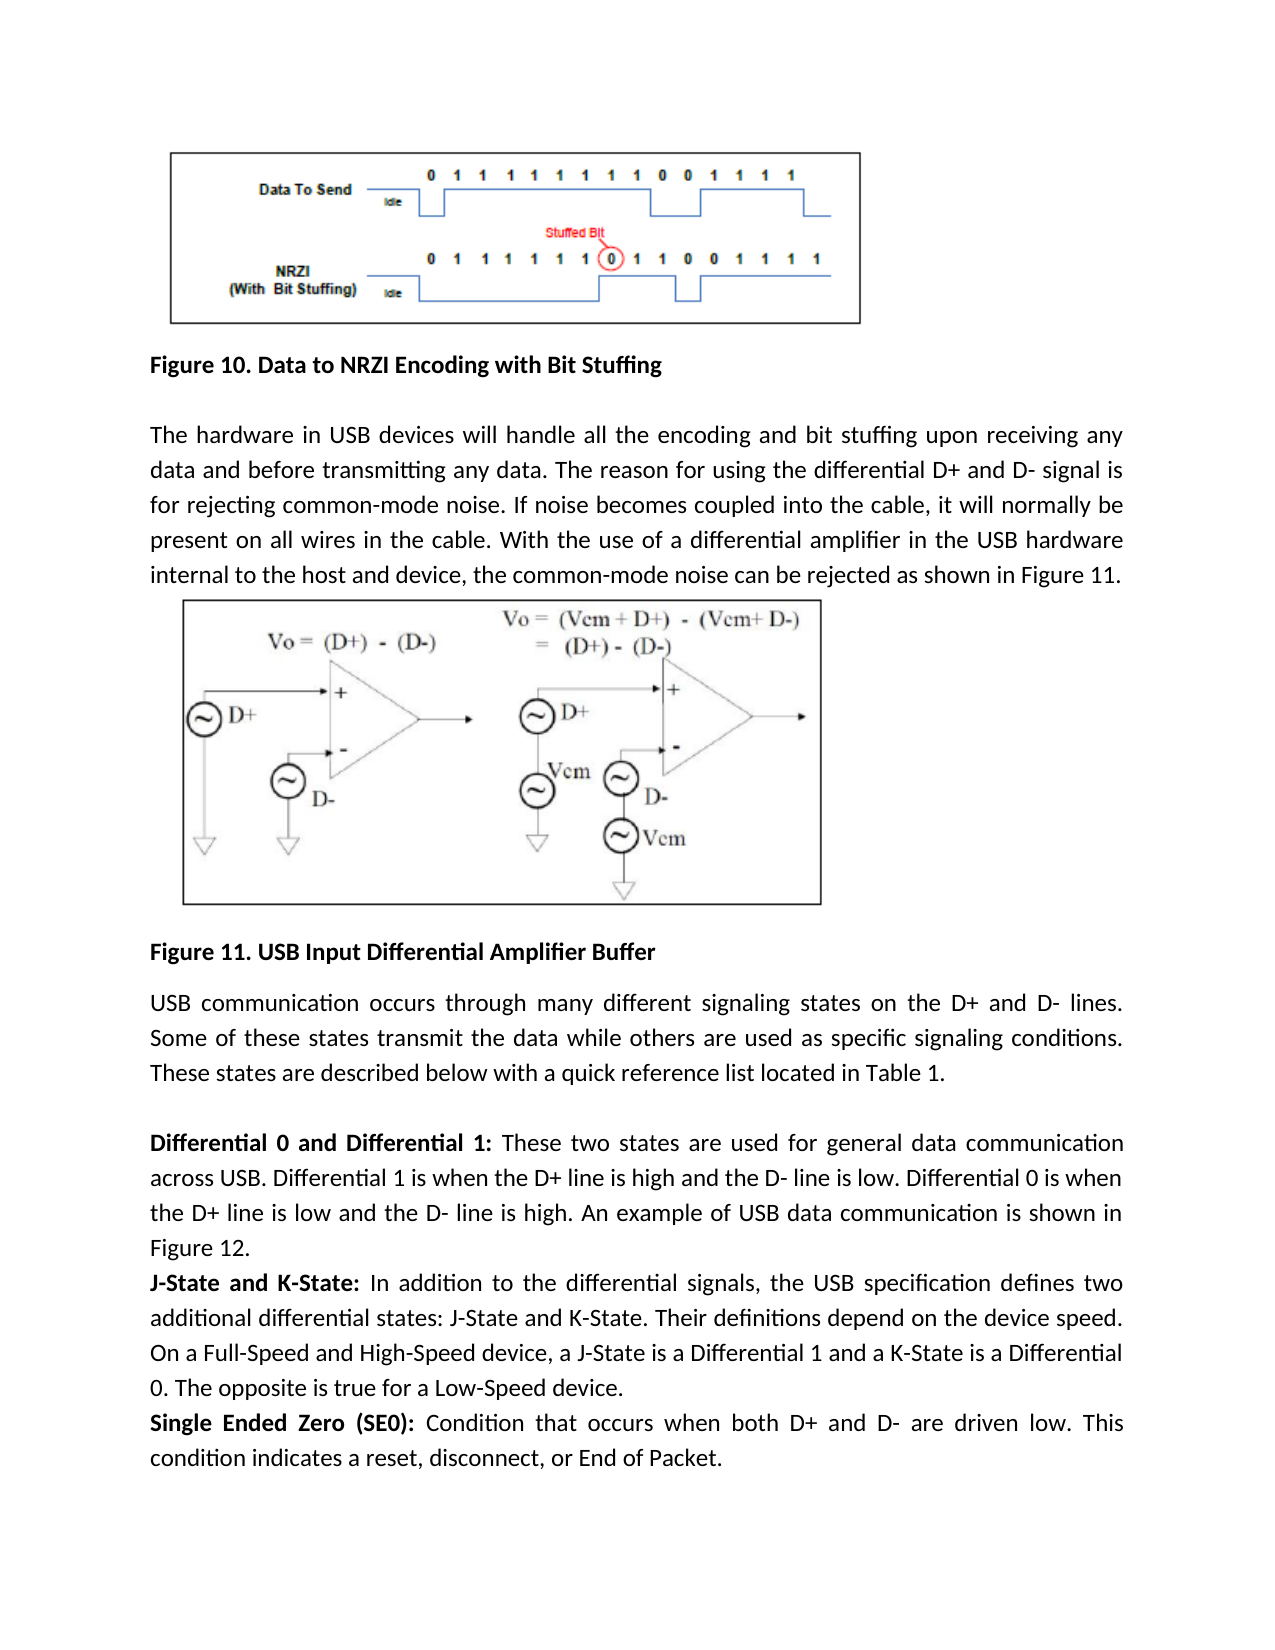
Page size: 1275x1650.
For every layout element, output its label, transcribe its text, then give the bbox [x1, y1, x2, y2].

text Single Ended Zero (SE0): Condition that occurs when both D+ and D- are driven low. This condition indicates a reset, disconnect, or End of Packet. [150, 1408, 1125, 1473]
text Figure 11. USB Input Differential Amplifier Buffer [150, 594, 1125, 966]
text The hardware in USB devices will handle all the encoding and bit stuffing upon receiving any data and before transmitting any data. The reason for using the differential D+ and D- signal is for rejecting common-mode noise. If noise becomes coupled into the cable, it will normally be present on all wires in the cable. With the use of a differential amplifier in the USB hardware internal to the host and device, the common-mode noise can be rejected as shown in Figure 11. [150, 419, 1125, 589]
text Figure 10. Data to NRZI Encoding with Bit Stuffing [150, 349, 1125, 379]
text USB communication occurs through many different signaling states on the D+ and D- lines. Some of these states transmit the data while others are used as specific signaling conditions. These states are described below with a quick reference list located in Table 1. [150, 988, 1125, 1088]
text Differential 0 and Differential 1: These two states are used for general data communication across USB. Differential 1 is when the D+ line is high and the D- line is low. Differential 0 is when the D+ line is low and the D- line is high. An example of USB data communication is shown in Figure 12. [150, 1128, 1125, 1263]
text J-State and K-State: In addition to the differential signals, the USB specification defines two additional differential states: J-State and K-State. Their definitions depend on the device speed. On a Full-Speed and High-Speed device, a J-State is a Differential 1 and a K-State is a Differential 0. The opposite is true for a Low-Speed device. [150, 1268, 1125, 1403]
